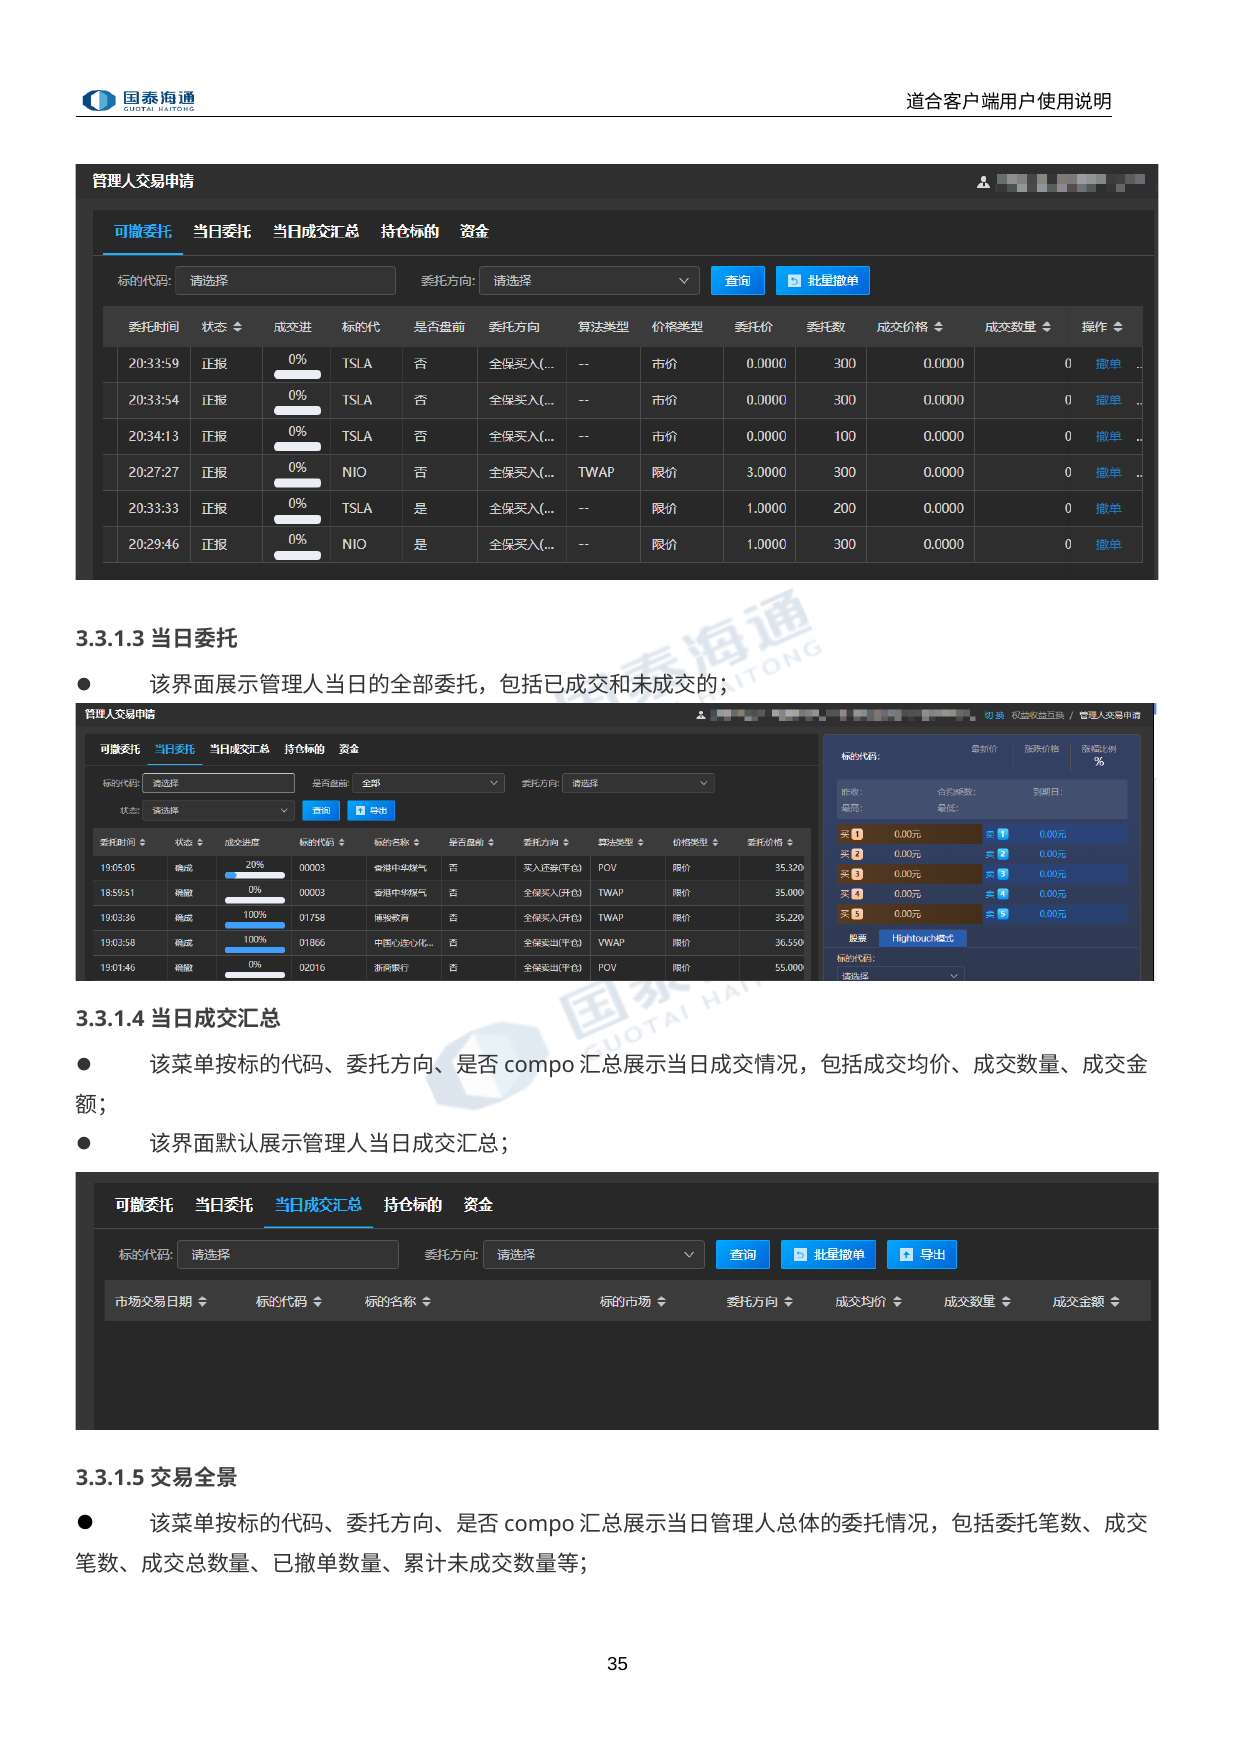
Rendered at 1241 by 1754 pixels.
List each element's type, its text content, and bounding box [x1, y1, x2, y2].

list 该界面默认展示管理人当日成交汇总； [76, 1122, 1159, 1162]
subtitle 当日委托 [76, 617, 1159, 656]
list 该菜单按标的代码、委托方向、是否compo汇总展示当日成交情况，包括成交均价、成交数量、成交金额； [76, 1043, 1159, 1122]
picture [75, 164, 1159, 580]
subtitle 交易全景 [76, 1456, 1159, 1495]
list 该界面展示管理人当日的全部委托，包括已成交和未成交的； [76, 663, 1159, 703]
picture [75, 1172, 1159, 1430]
picture [75, 703, 1157, 981]
subtitle 当日成交汇总 [76, 997, 1159, 1036]
picture [63, 86, 213, 115]
list 该菜单按标的代码、委托方向、是否compo汇总展示当日管理人总体的委托情况，包括委托笔数、成交笔数、成交总数量、已撤单数量、累计未成交数量等； [76, 1502, 1159, 1582]
